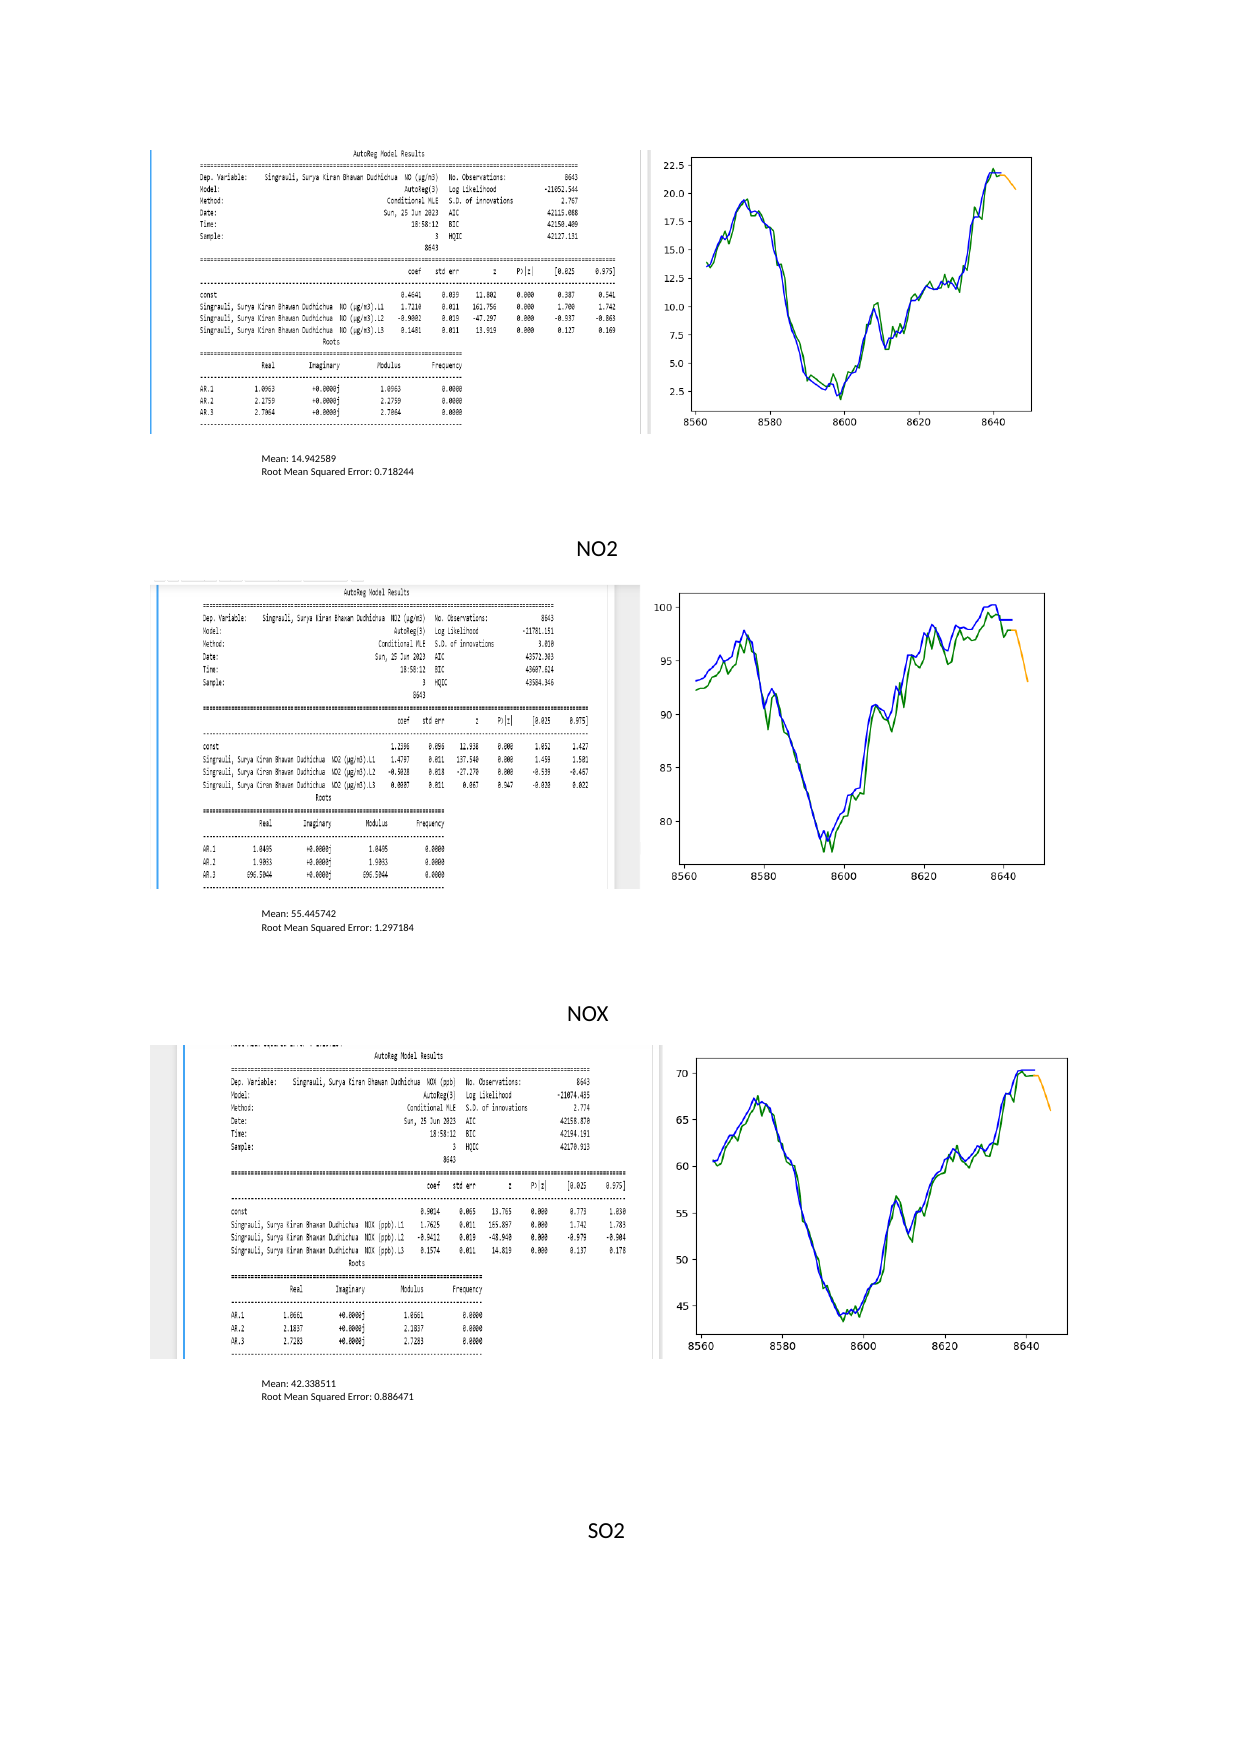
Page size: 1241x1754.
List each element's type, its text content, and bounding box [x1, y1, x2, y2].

picture [645, 585, 1051, 889]
picture [150, 580, 640, 889]
picture [668, 1050, 1073, 1359]
picture [150, 150, 651, 434]
list NO2 [261, 534, 1090, 562]
picture [656, 150, 1037, 434]
list Mean: 42.338511 [261, 1377, 1090, 1390]
list Root Mean Squared Error: 1.297184 [261, 921, 1090, 934]
list Mean: 55.445742 [261, 908, 1090, 921]
text NOX [150, 999, 1090, 1027]
picture [150, 1045, 663, 1359]
text SO2 [150, 1516, 1090, 1544]
list Mean: 14.942589 [261, 452, 1090, 465]
